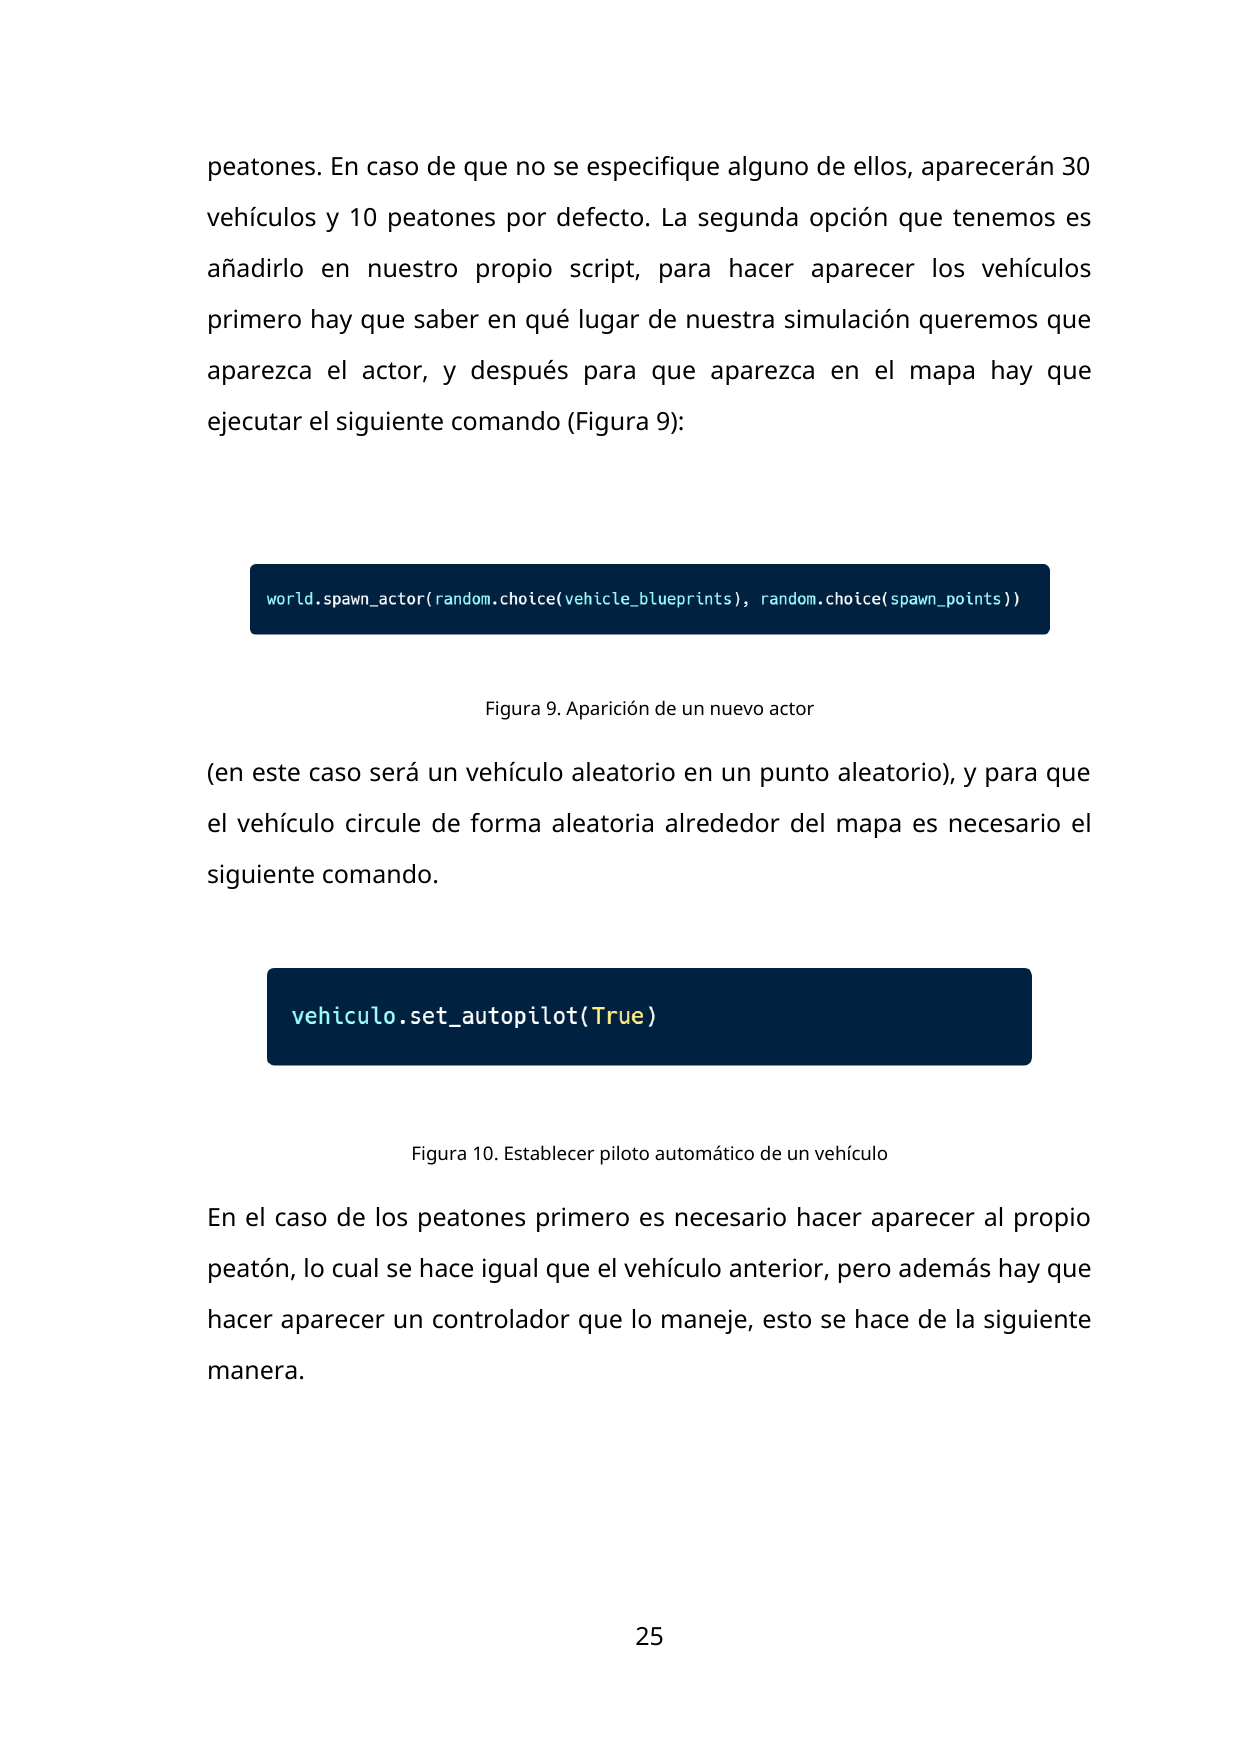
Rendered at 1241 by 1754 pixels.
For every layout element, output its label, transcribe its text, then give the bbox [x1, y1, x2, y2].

text En el caso de los peatones primero es necesario hacer aparecer al propio peatón, lo cual se hace igual que el vehículo anterior, pero además hay que hacer aparecer un controlador que lo maneje, esto se hace de la siguiente manera. [207, 1199, 1092, 1386]
picture [206, 920, 1092, 1111]
picture [206, 530, 1092, 667]
text Figura 10. Establecer piloto automático de un vehículo [207, 1140, 1092, 1166]
text (en este caso será un vehículo aleatorio en un punto aleatorio), y para que el vehículo circule de forma aleatoria alrededor del mapa es necesario el siguiente comando. [207, 755, 1092, 891]
text Figura 9. Aparición de un nuevo actor [207, 696, 1092, 721]
